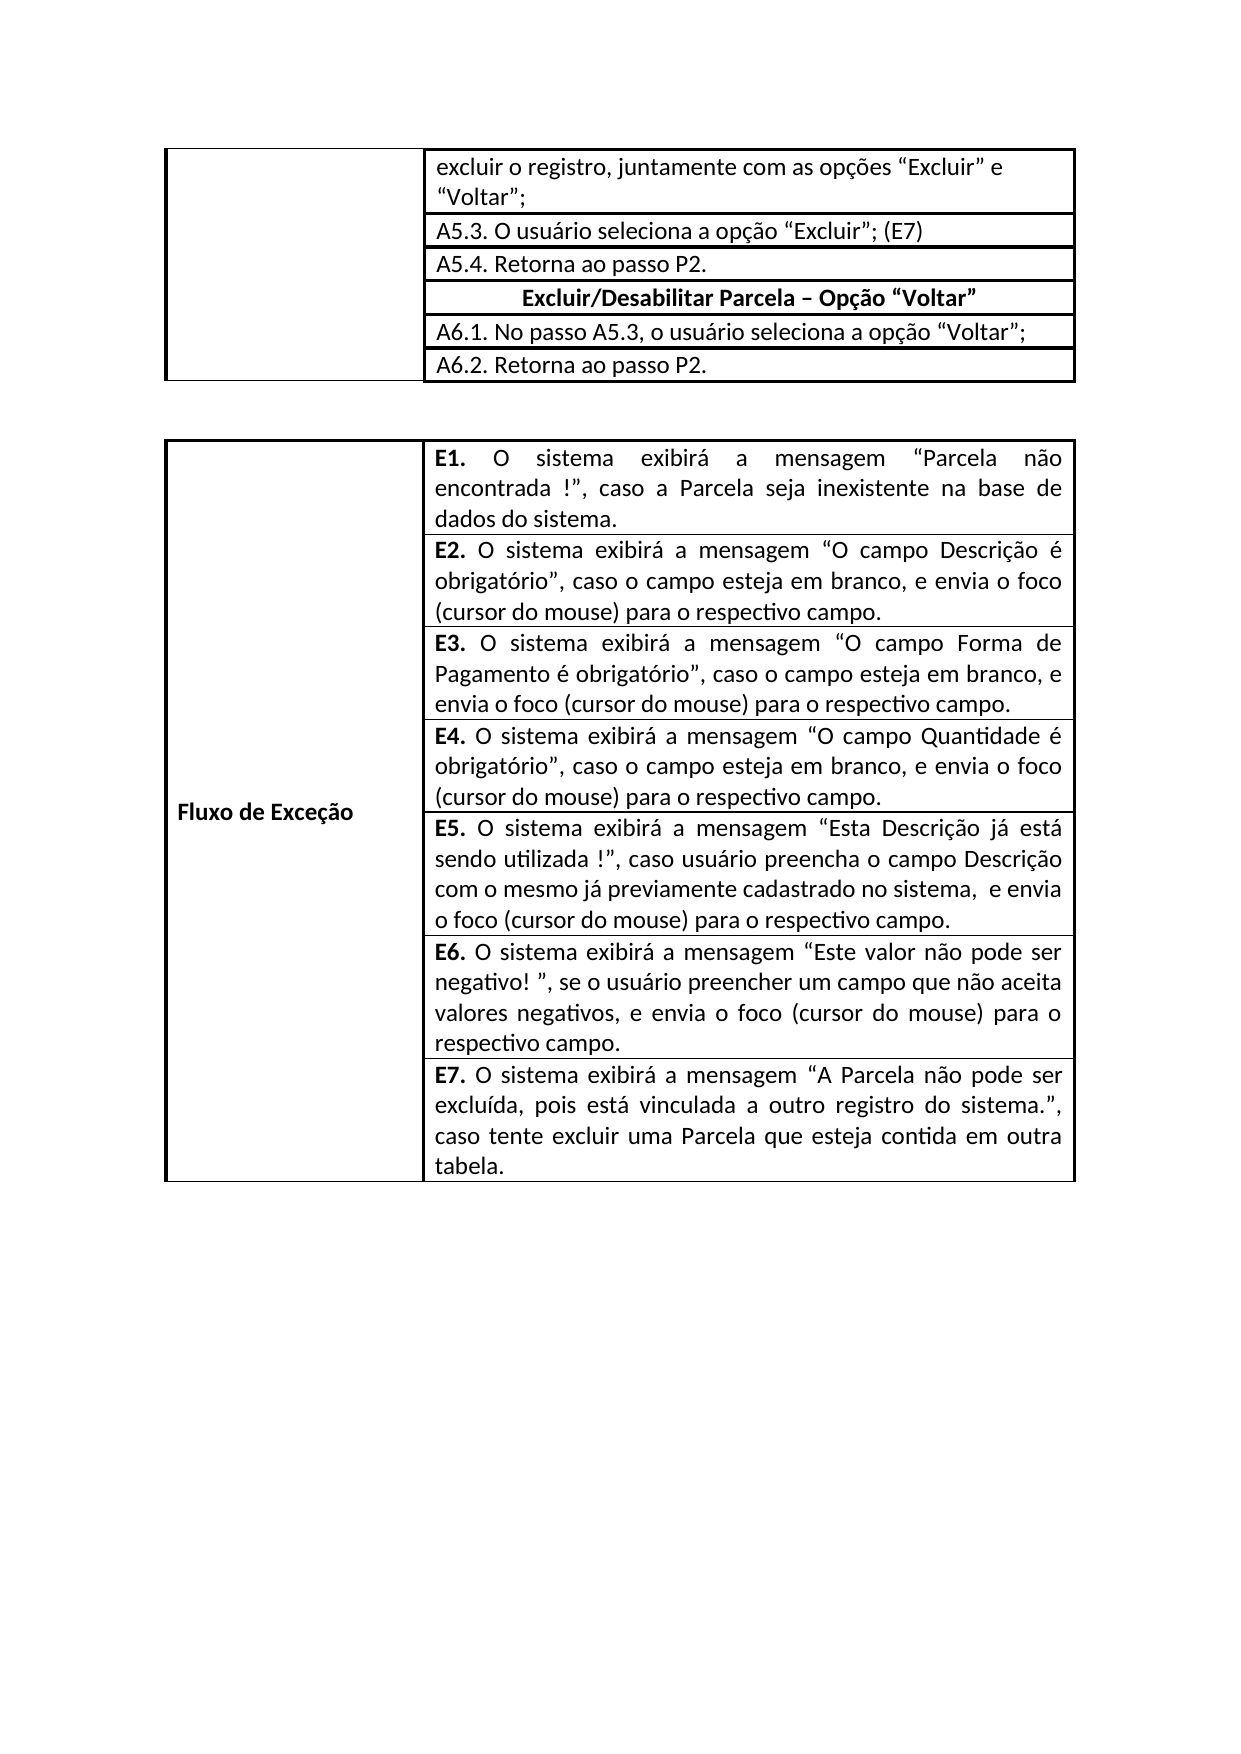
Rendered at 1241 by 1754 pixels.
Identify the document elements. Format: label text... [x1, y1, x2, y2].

table_cell Excluir/Desabilitar Parcela – Opção “Voltar” [426, 282, 1073, 313]
table_cell E3. O sistema exibirá a mensagem “O campo Forma de Pagamento é obrigatório”, caso o campo esteja em branco, e envia o foco (cursor do mouse) para o respectivo campo. [425, 627, 1073, 719]
table_cell A6.1. No passo A5.3, o usuário seleciona a opção “Voltar”; [426, 316, 1073, 346]
table_cell A5.4. Retorna ao passo P2. [426, 249, 1073, 279]
table_cell A6.2. Retorna ao passo P2. [426, 350, 1073, 380]
table_header E1. O sistema exibirá a mensagem “Parcela não encontrada !”, caso a Parcela seja inexistente na base de dados do sistema. [425, 442, 1073, 534]
table_cell A5.3. O usuário seleciona a opção “Excluir”; (E7) [426, 215, 1073, 245]
table_cell E5. O sistema exibirá a mensagem “Esta Descrição já está sendo utilizada !”, caso usuário preencha o campo Descrição com o mesmo já previamente cadastrado no sistema, e envia o foco (cursor do mouse) para o respectivo campo. [425, 813, 1073, 934]
table_cell E2. O sistema exibirá a mensagem “O campo Descrição é obrigatório”, caso o campo esteja em branco, e envia o foco (cursor do mouse) para o respectivo campo. [425, 535, 1073, 626]
table_cell E6. O sistema exibirá a mensagem “Este valor não pode ser negativo! ”, se o usuário preencher um campo que não aceita valores negativos, e envia o foco (cursor do mouse) para o respectivo campo. [425, 936, 1073, 1058]
table_cell E7. O sistema exibirá a mensagem “A Parcela não pode ser excluída, pois está vinculada a outro registro do sistema.”, caso tente excluir uma Parcela que esteja contida em outra tabela. [425, 1059, 1073, 1181]
table_header Fluxo de Exceção [168, 442, 422, 1181]
table_cell E4. O sistema exibirá a mensagem “O campo Quantidade é obrigatório”, caso o campo esteja em branco, e envia o foco (cursor do mouse) para o respectivo campo. [425, 720, 1073, 811]
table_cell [426, 151, 1073, 212]
